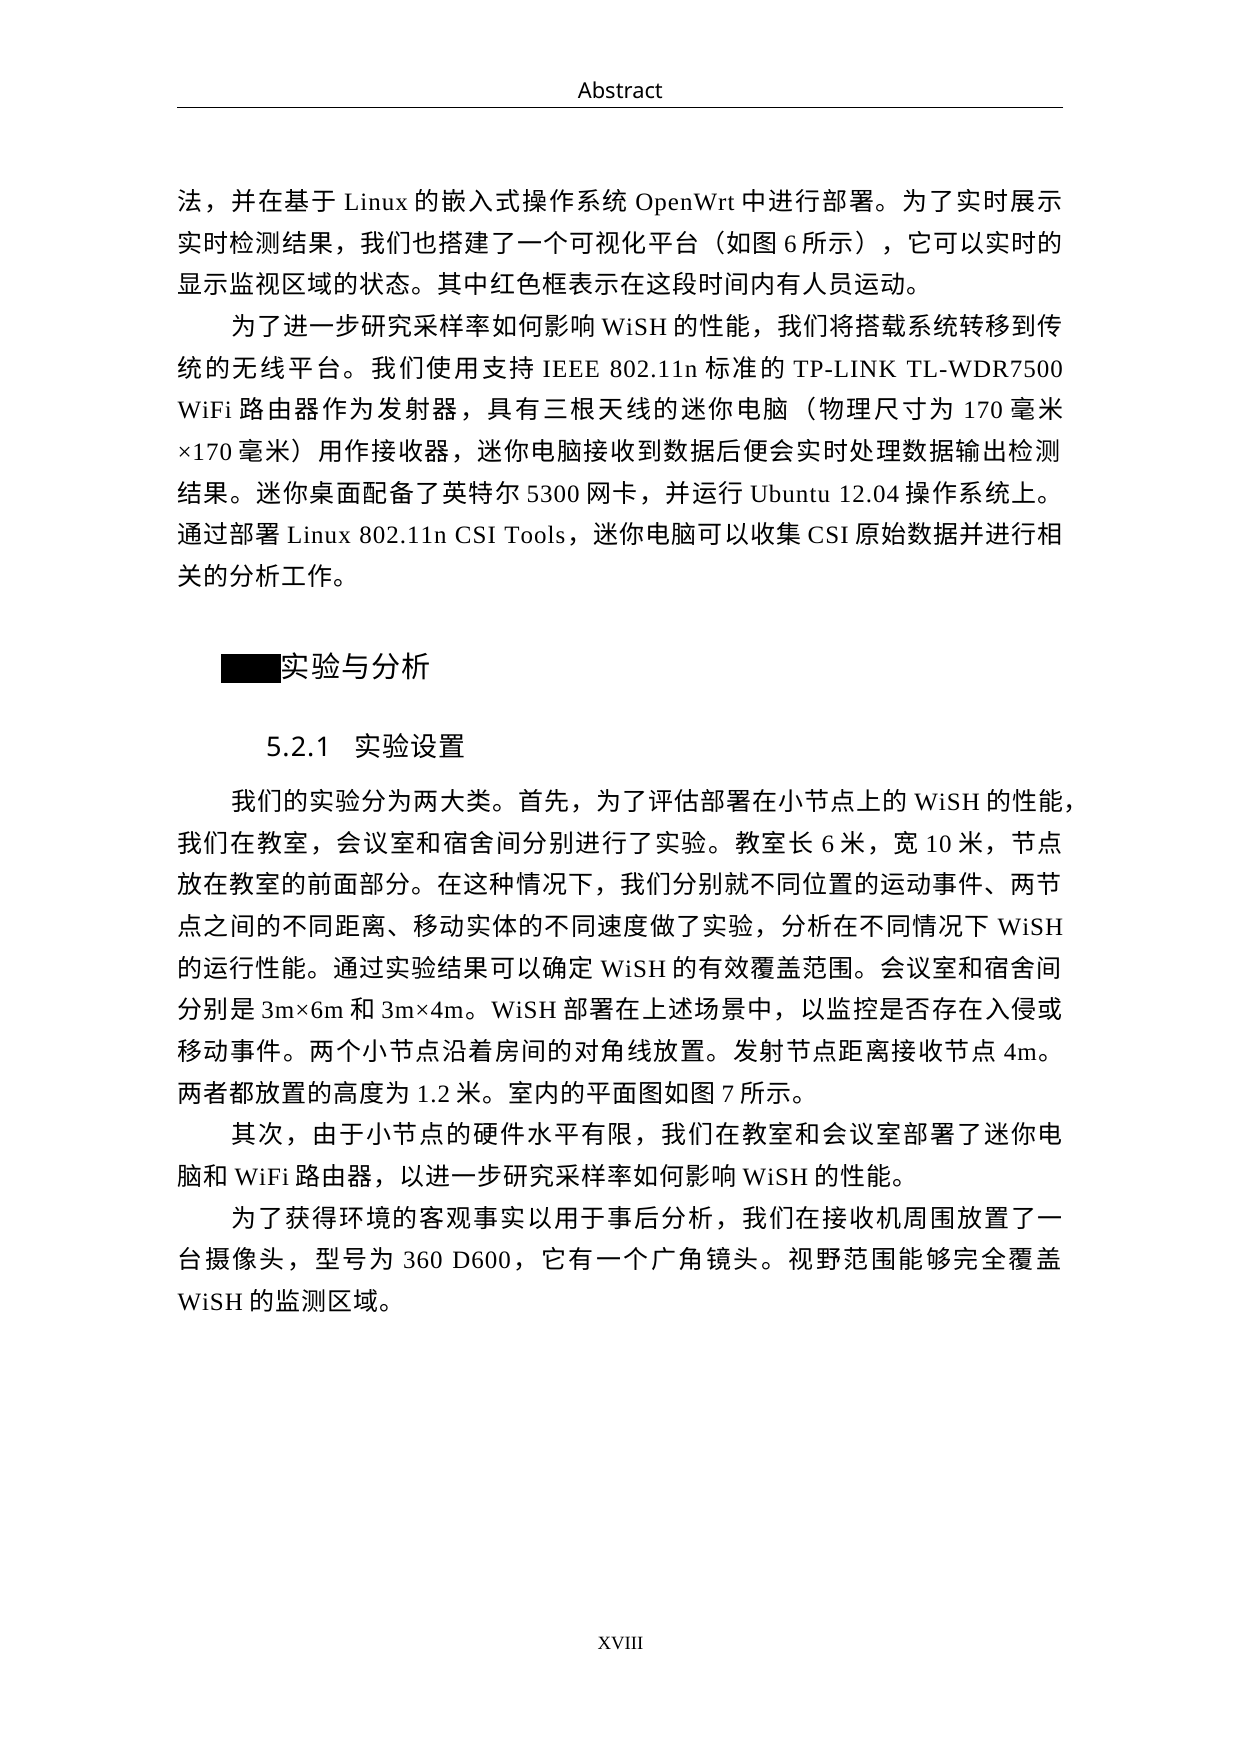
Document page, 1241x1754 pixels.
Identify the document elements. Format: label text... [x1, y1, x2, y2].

text 为了进一步研究采样率如何影响WiSH的性能，我们将搭载系统转移到传统的无线平台。我们使用支持IEEE 802.11n标准的TP-LINK TL-WDR7500 WiFi路由器作为发射器，具有三根天线的迷你电脑（物理尺寸为170毫米×170毫米）用作接收器，迷你电脑接收到数据后便会实时处理数据输出检测结果。迷你桌面配备了英特尔5300网卡，并运行Ubuntu 12.04操作系统上。通过部署Linux 802.11n CSI Tools，迷你电脑可以收集CSI原始数据并进行相关的分析工作。 [177, 302, 1063, 594]
text 我们的实验分为两大类。首先，为了评估部署在小节点上的WiSH的性能，我们在教室，会议室和宿舍间分别进行了实验。教室长6米，宽10米，节点放在教室的前面部分。在这种情况下，我们分别就不同位置的运动事件、两节点之间的不同距离、移动实体的不同速度做了实验，分析在不同情况下WiSH的运行性能。通过实验结果可以确定WiSH的有效覆盖范围。会议室和宿舍间分别是3m×6m和3m×4m。WiSH部署在上述场景中，以监控是否存在入侵或移动事件。两个小节点沿着房间的对角线放置。发射节点距离接收节点4m。两者都放置的高度为1.2米。室内的平面图如图7所示。 [177, 777, 1063, 1111]
text 为了获得环境的客观事实以用于事后分析，我们在接收机周围放置了一台摄像头，型号为360 D600，它有一个广角镜头。视野范围能够完全覆盖WiSH的监测区域。 [177, 1194, 1063, 1319]
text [177, 177, 1063, 302]
text 实验与分析 [221, 644, 1063, 686]
text 实验设置 [266, 723, 1063, 765]
text 其次，由于小节点的硬件水平有限，我们在教室和会议室部署了迷你电脑和WiFi路由器，以进一步研究采样率如何影响WiSH的性能。 [177, 1111, 1063, 1194]
